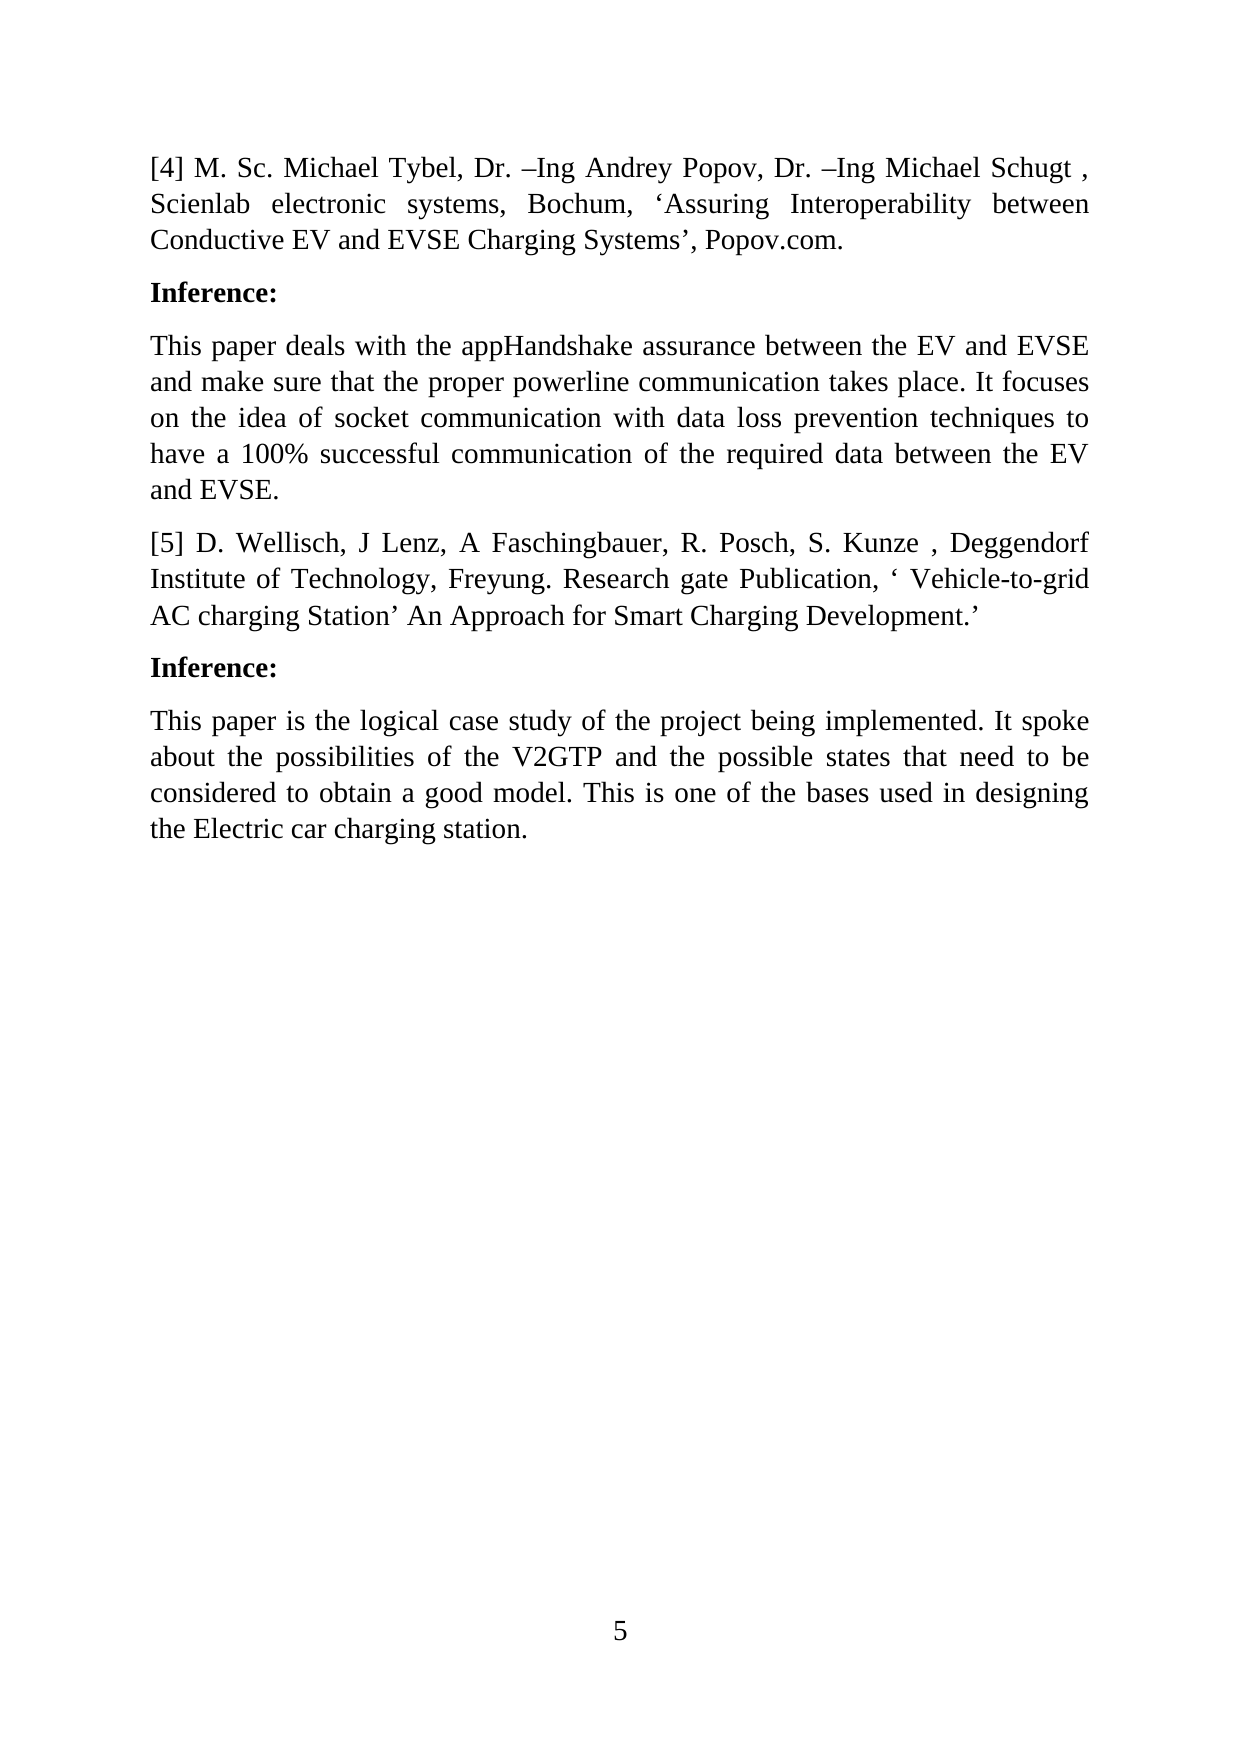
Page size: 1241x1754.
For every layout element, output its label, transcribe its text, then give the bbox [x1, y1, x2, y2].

text [5] D. Wellisch, J Lenz, A Faschingbauer, R. Posch, S. Kunze , Deggendorf Institute of Technology, Freyung. Research gate Publication, ‘ Vehicle-to-grid AC charging Station’ An Approach for Smart Charging Development.’ [150, 525, 1090, 631]
text This paper deals with the appHandshake assurance between the EV and EVSE and make sure that the proper powerline communication takes place. It focuses on the idea of socket communication with data loss prevention techniques to have a 100% successful communication of the required data between the EV and EVSE. [150, 328, 1090, 506]
text Inference: [150, 275, 1090, 309]
text This paper is the logical case study of the project being implemented. It spoke about the possibilities of the V2GTP and the possible states that need to be considered to obtain a good model. This is one of the bases used in designing the Electric car charging station. [150, 703, 1090, 845]
text [4] M. Sc. Michael Tybel, Dr. –Ing Andrey Popov, Dr. –Ing Michael Schugt , Scienlab electronic systems, Bochum, ‘Assuring Interoperability between Conductive EV and EVSE Charging Systems’, Popov.com. [150, 150, 1090, 256]
text Inference: [150, 650, 1090, 684]
